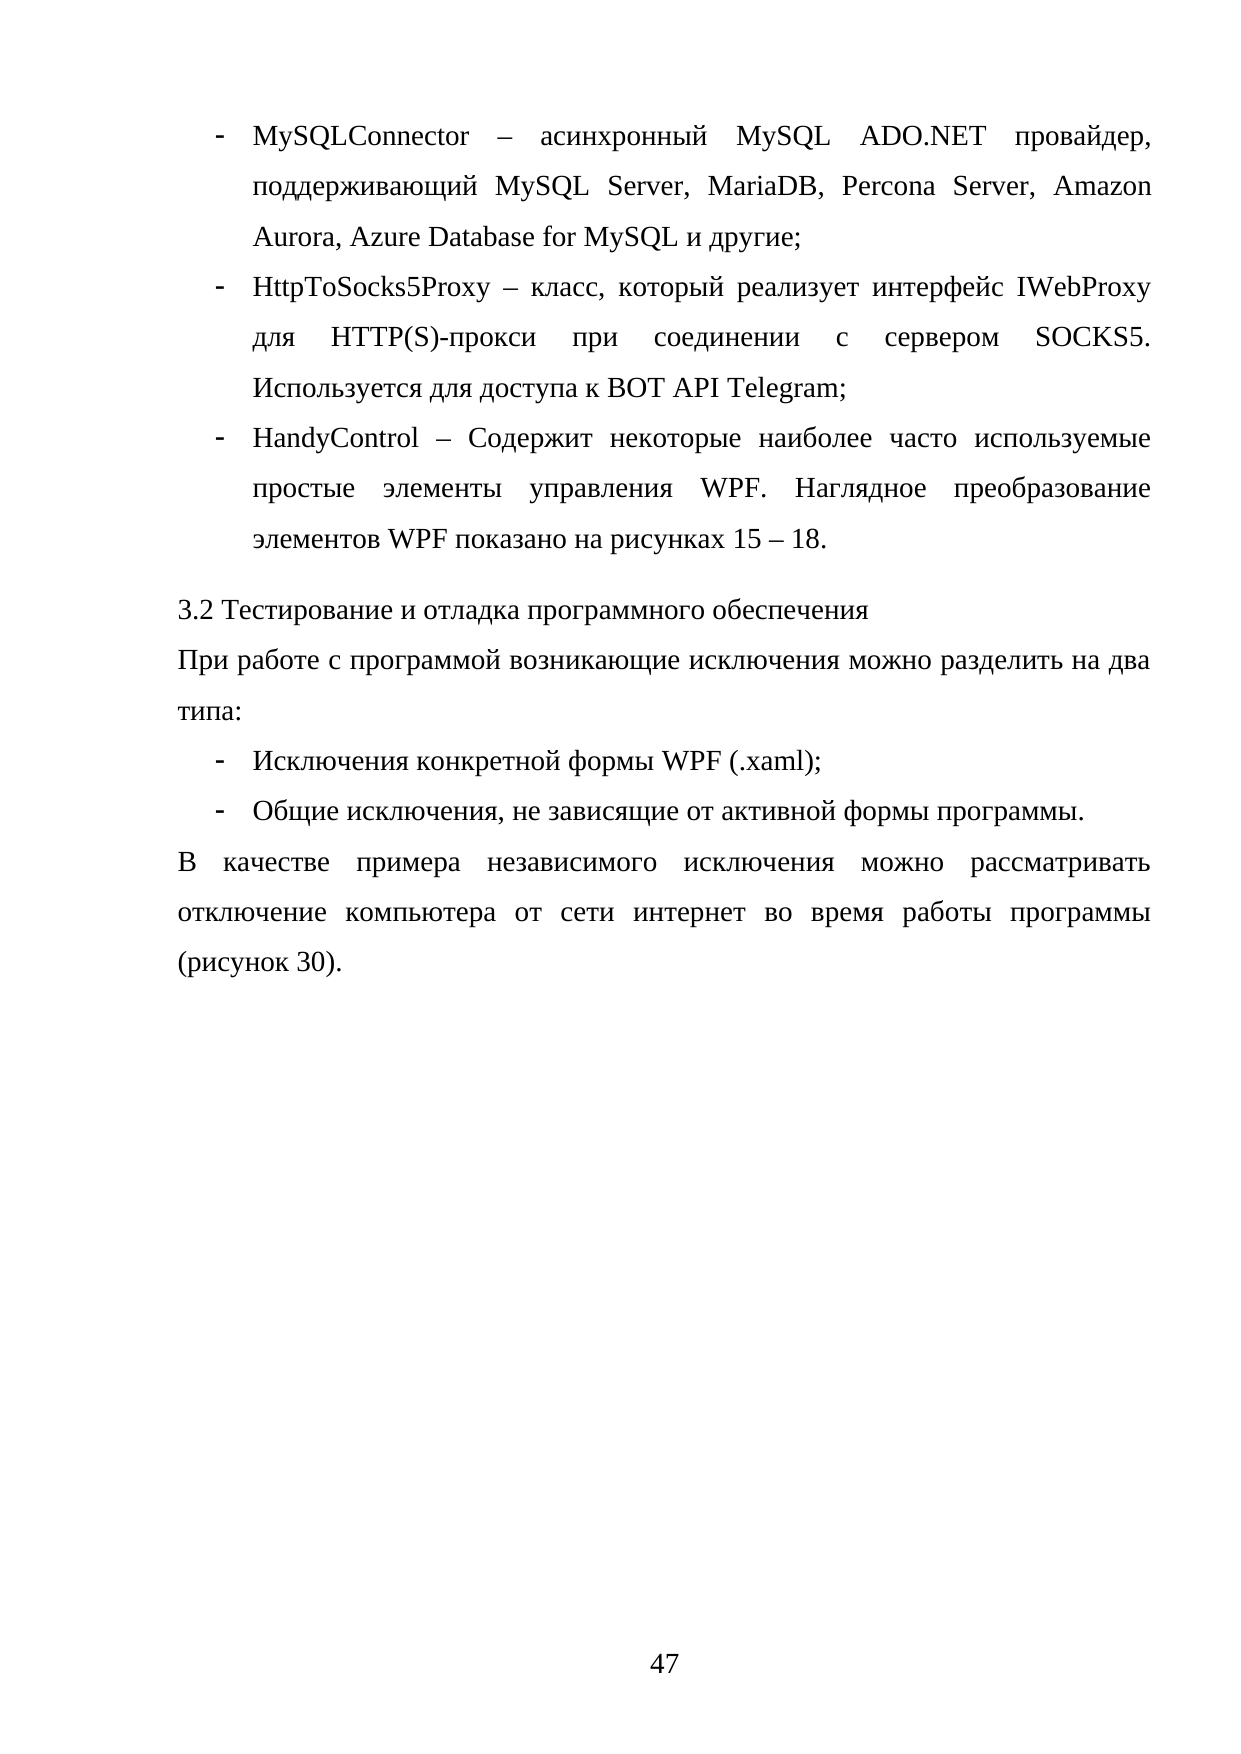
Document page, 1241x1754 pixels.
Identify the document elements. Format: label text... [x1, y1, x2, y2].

list HttpToSocks5Proxy – класс, который реализует интерфейс IWebProxy для HTTP(S)-прокси при соединении с сервером SOCKS5. Используется для доступа к BOT API Telegram; [215, 269, 1152, 403]
list MySQLConnector – асинхронный MySQL ADO.NET провайдер, поддерживающий MySQL Server, MariaDB, Percona Server, Amazon Aurora, Azure Database for MySQL и другие; [215, 118, 1152, 252]
list Исключения конкретной формы WPF (.xaml); [215, 743, 1152, 777]
subtitle 3.2 Тестирование и отладка программного обеспечения [177, 592, 1152, 626]
list Общие исключения, не зависящие от активной формы программы. [215, 793, 1152, 827]
list HandyControl – Содержит некоторые наиболее часто используемые простые элементы управления WPF. Наглядное преобразование элементов WPF показано на рисунках 15 – 18. [215, 420, 1152, 554]
text При работе с программой возникающие исключения можно разделить на два типа: [177, 642, 1152, 726]
text В качестве примера независимого исключения можно рассматривать отключение компьютера от сети интернет во время работы программы (рисунок 30). [177, 844, 1152, 978]
